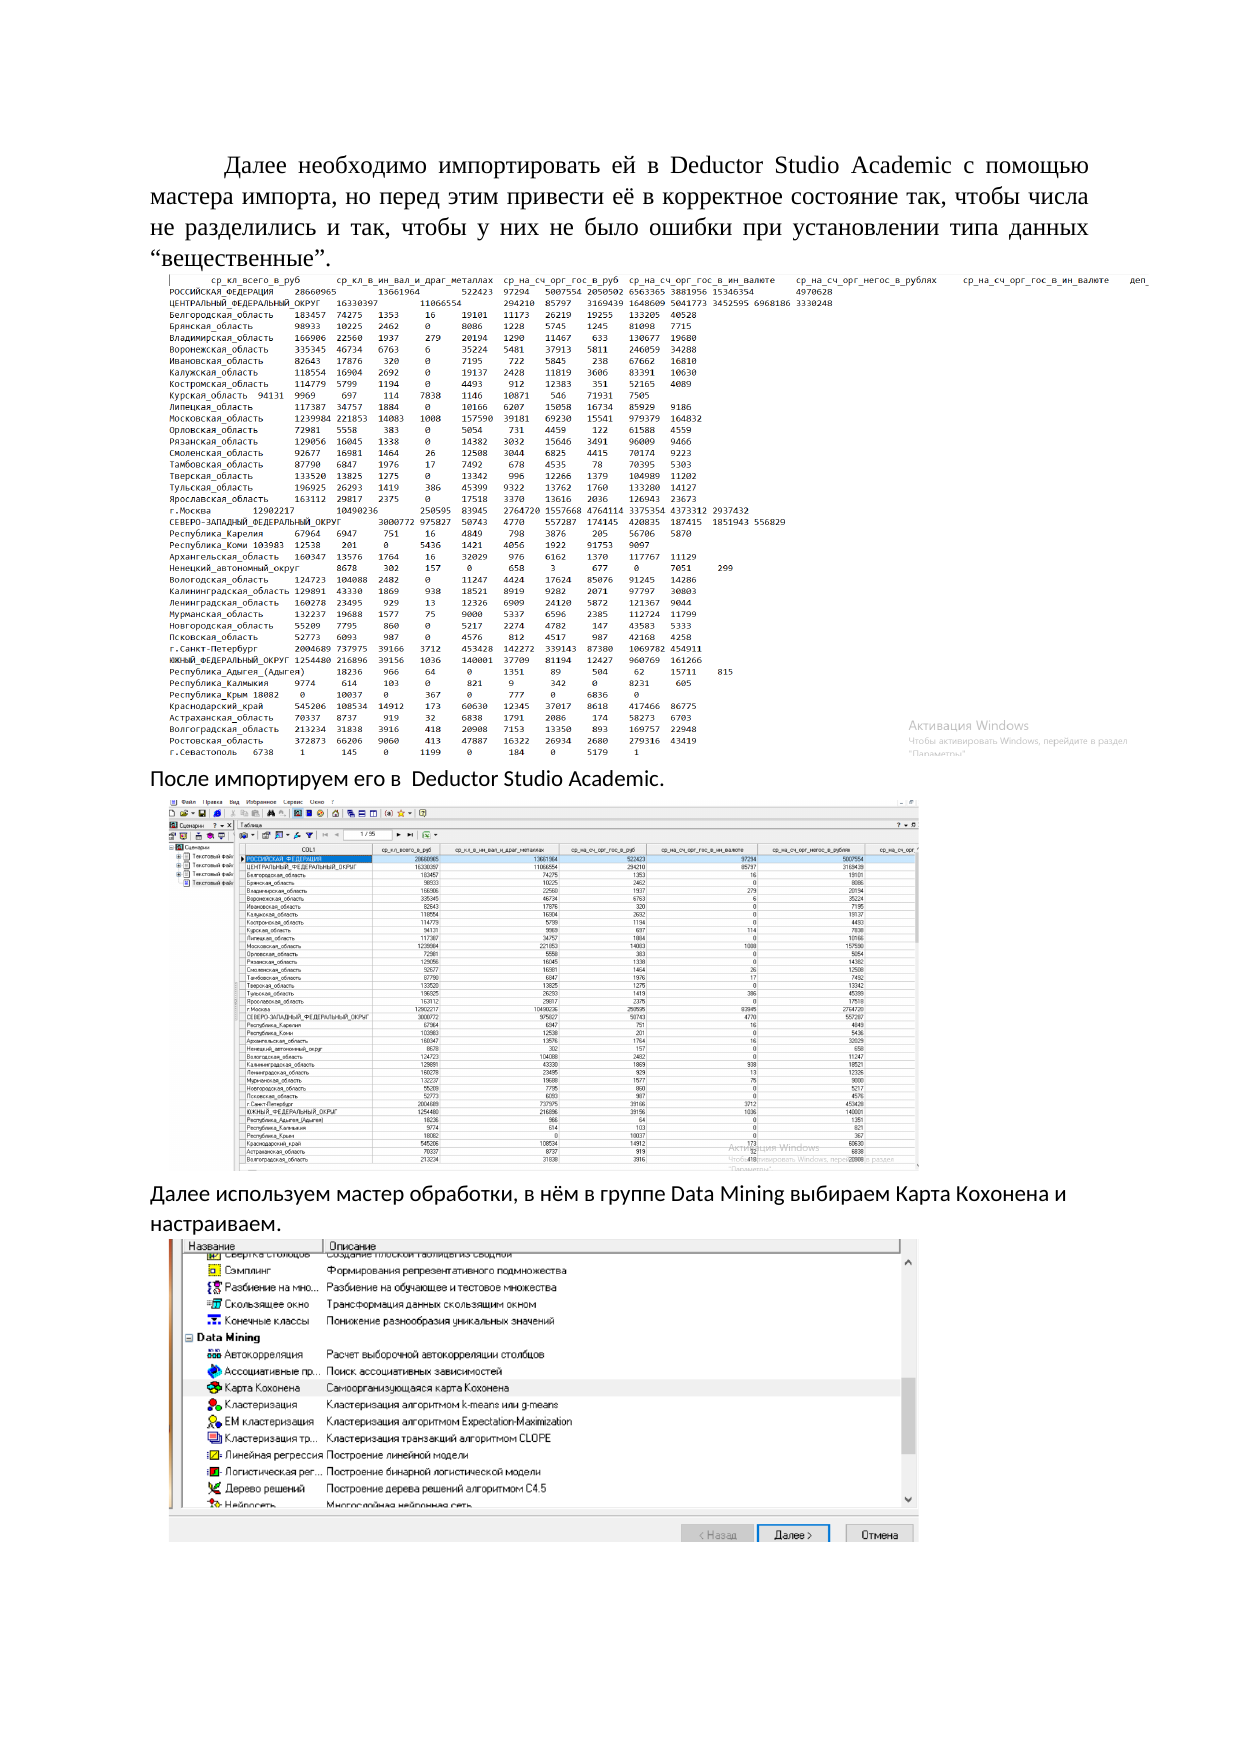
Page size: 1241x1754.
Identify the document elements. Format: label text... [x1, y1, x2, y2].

text Далее используем мастер обработки, в нём в группе Data Mining выбираем Карта Кохонена и настраиваем. [150, 1179, 1090, 1238]
text После импортируем его в Deductor Studio Academic. [150, 764, 1090, 792]
text Далее необходимо импортировать ей в Deductor Studio Academic с помощью мастера импорта, но перед этим привести её в корректное состояние так, чтобы числа не разделились и так, чтобы у них не было ошибки при установлении типа данных “вещественные”. [150, 150, 1090, 756]
